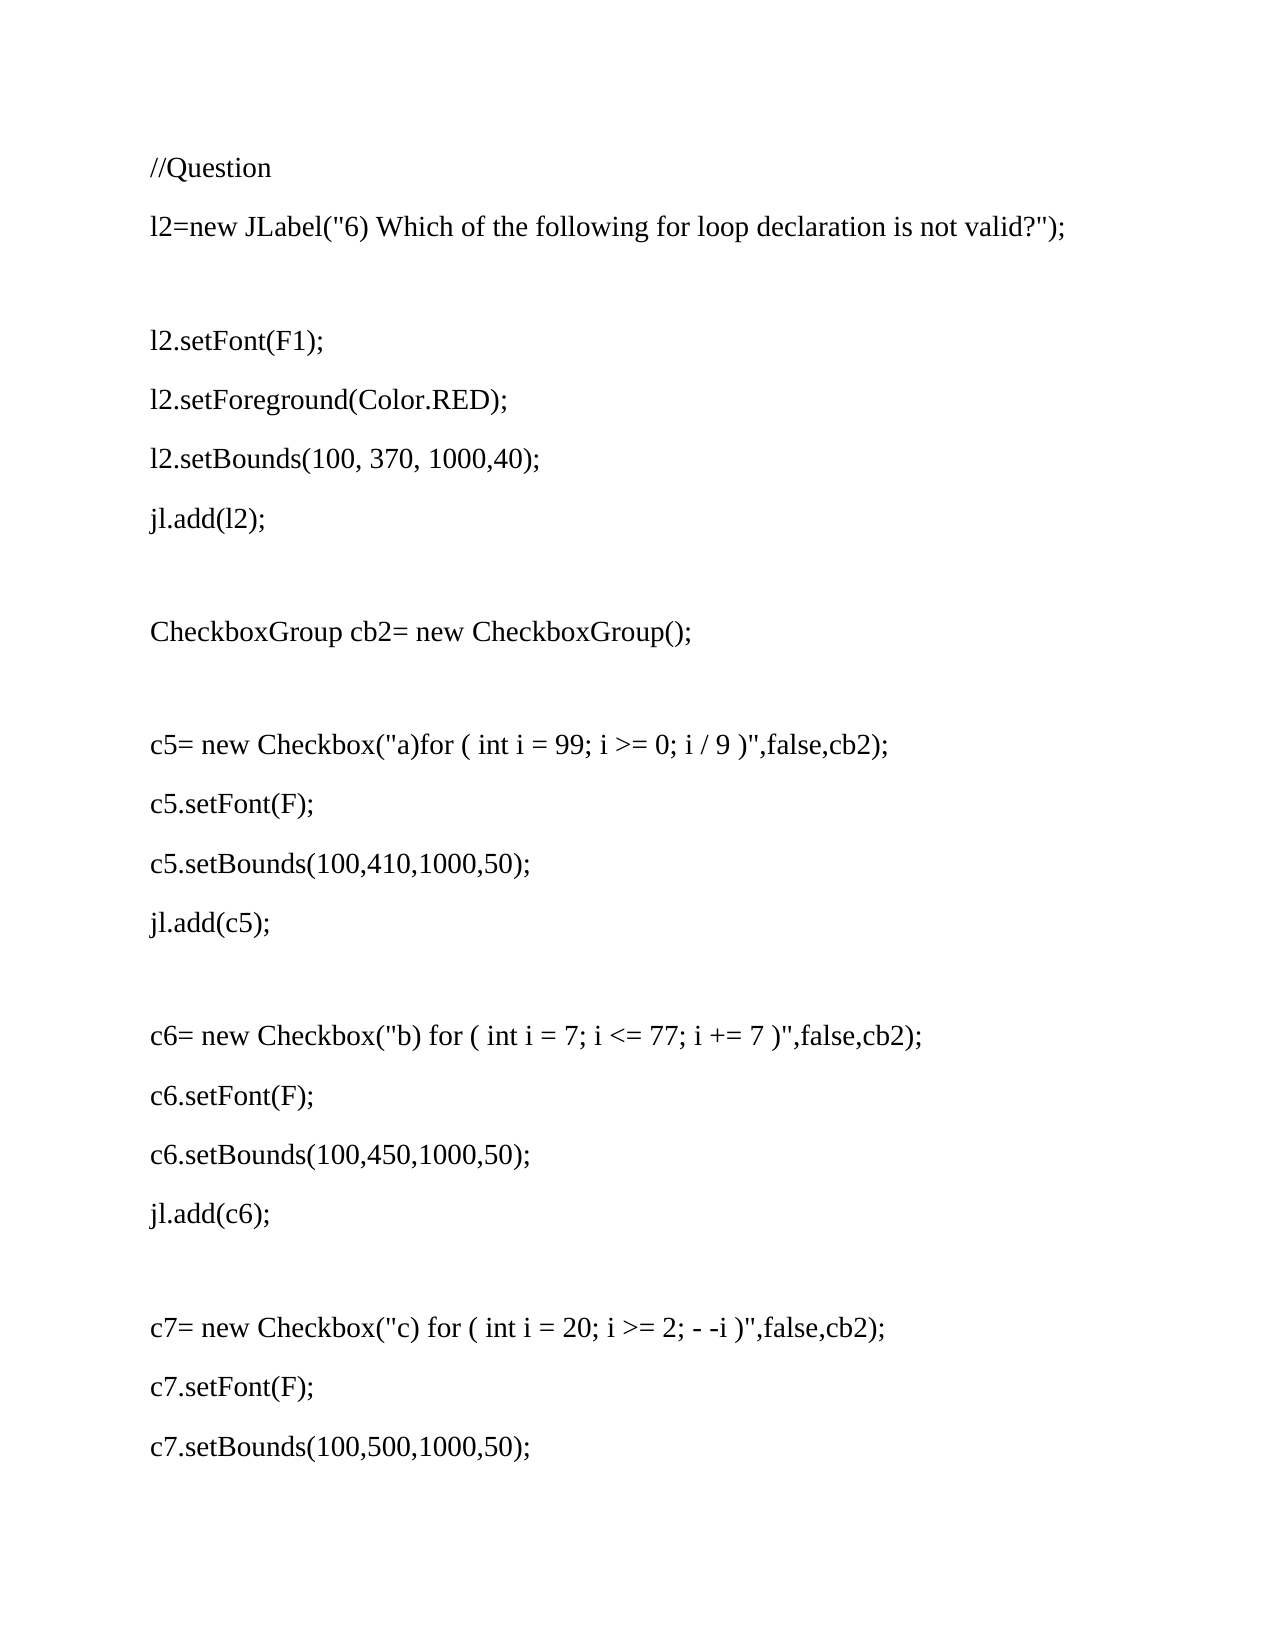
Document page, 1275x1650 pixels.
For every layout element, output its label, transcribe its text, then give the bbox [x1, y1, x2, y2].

text c6= new Checkbox("b) for ( int i = 7; i <= 77; i += 7 )",false,cb2); [150, 1018, 1125, 1052]
text c6.setFont(F); [150, 1078, 1125, 1111]
text c7.setFont(F); [150, 1369, 1125, 1403]
text c7.setBounds(100,500,1000,50); [150, 1429, 1125, 1462]
text l2=new JLabel("6) Which of the following for loop declaration is not valid?"); [150, 209, 1125, 243]
text jl.add(l2); [150, 501, 1125, 534]
text //Question [150, 150, 1125, 183]
text l2.setFont(F1); [150, 323, 1125, 356]
text jl.add(c5); [150, 905, 1125, 939]
text jl.add(c6); [150, 1197, 1125, 1230]
text c7= new Checkbox("c) for ( int i = 20; i >= 2; - -i )",false,cb2); [150, 1310, 1125, 1343]
text CheckboxGroup cb2= new CheckboxGroup(); [150, 614, 1125, 647]
text c5.setFont(F); [150, 787, 1125, 820]
text l2.setBounds(100, 370, 1000,40); [150, 441, 1125, 475]
text c5= new Checkbox("a)for ( int i = 99; i >= 0; i / 9 )",false,cb2); [150, 727, 1125, 761]
text c6.setBounds(100,450,1000,50); [150, 1137, 1125, 1171]
text c5.setBounds(100,410,1000,50); [150, 846, 1125, 879]
text l2.setForeground(Color.RED); [150, 382, 1125, 416]
